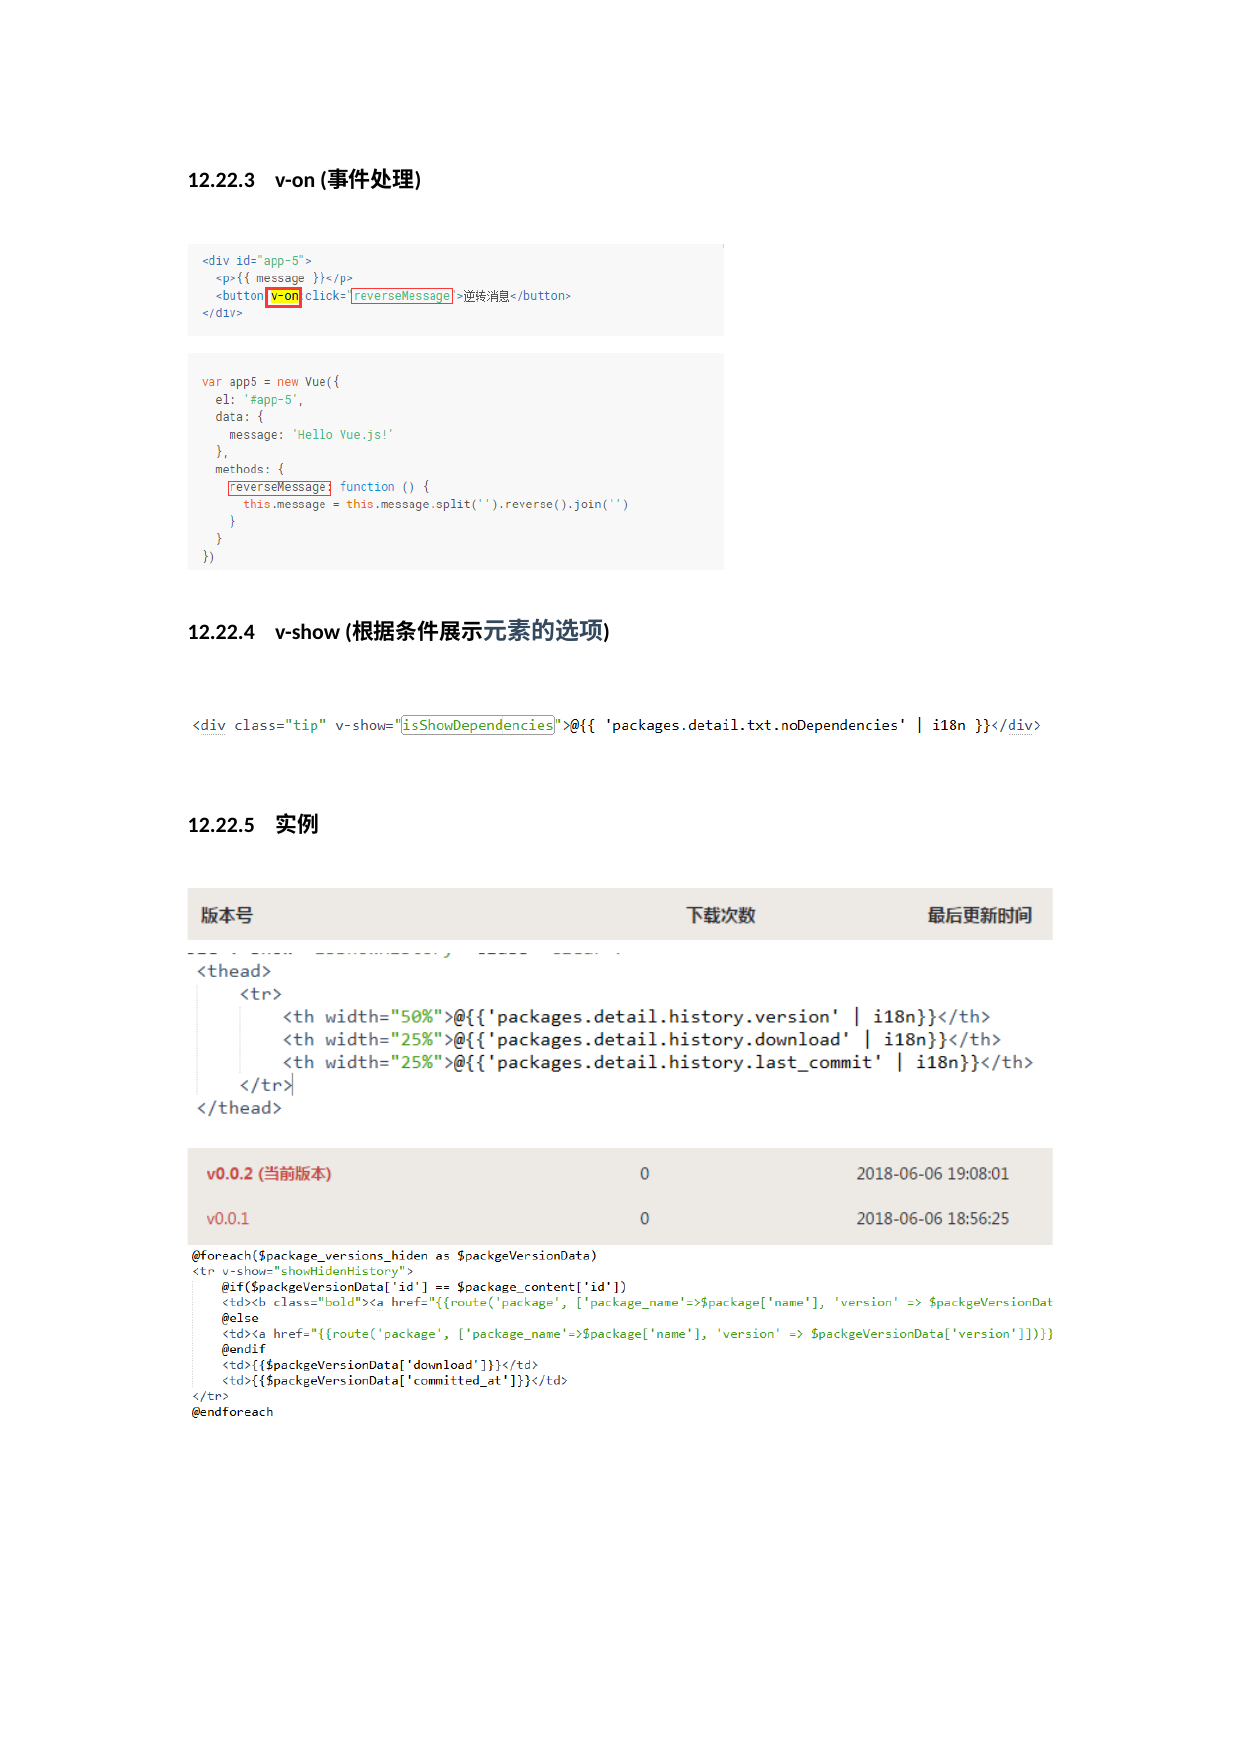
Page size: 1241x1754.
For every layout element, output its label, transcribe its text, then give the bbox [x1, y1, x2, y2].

picture [187, 888, 1053, 940]
subtitle v-on (事件处理) [187, 162, 1053, 194]
subtitle v-show (根据条件展示元素的选项) [187, 597, 1053, 662]
picture [187, 714, 1053, 737]
picture [187, 953, 1053, 1121]
picture [187, 1148, 1053, 1245]
picture [187, 244, 724, 570]
subtitle 实例 [187, 806, 1053, 839]
picture [187, 1246, 1053, 1421]
